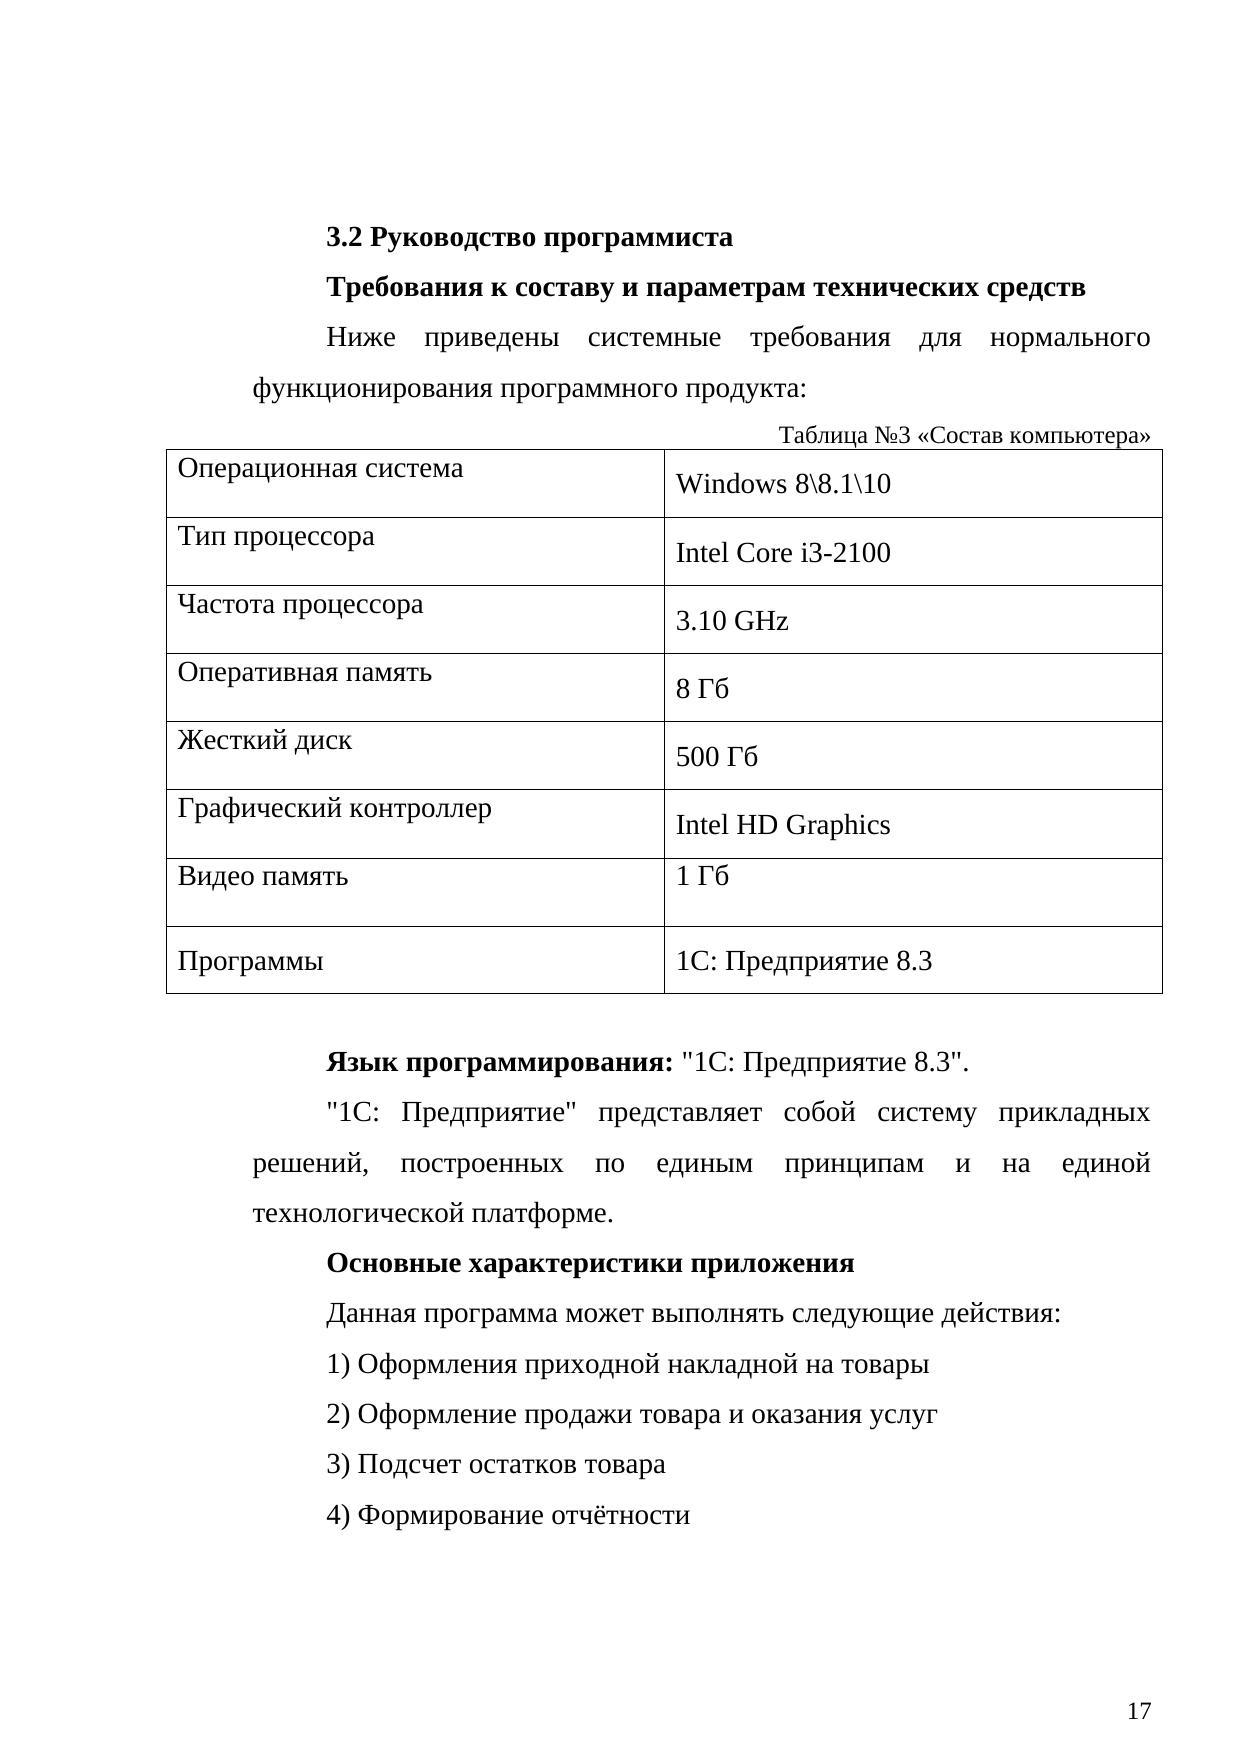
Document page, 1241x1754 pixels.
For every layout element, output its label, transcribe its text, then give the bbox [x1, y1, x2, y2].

text Таблица №3 «Состав компьютера» [177, 420, 1152, 449]
text 1) Оформления приходной накладной на товары [252, 1346, 1152, 1379]
text Основные характеристики приложения [252, 1245, 1152, 1279]
text Данная программа может выполнять следующие действия: [252, 1296, 1152, 1329]
table_cell 1С: Предприятие 8.3 [665, 927, 1162, 993]
text 2) Оформление продажи товара и оказания услуг [252, 1396, 1152, 1430]
text "1С: Предприятие" представляет собой систему прикладных решений, построенных по единым принципам и на единой технологической платформе. [252, 1094, 1152, 1228]
table_cell Частота процессора [167, 586, 664, 653]
text Язык программирования: "1С: Предприятие 8.3". [252, 1044, 1152, 1078]
table_cell Оперативная память [167, 654, 664, 721]
table_cell 500 Гб [665, 722, 1162, 789]
table_cell Программы [167, 927, 664, 993]
text 3.2 Руководство программиста [252, 219, 1152, 252]
table_cell Intel Core i3-2100 [665, 518, 1162, 585]
table_cell 1 Гб [665, 859, 1162, 926]
table_cell 8 Гб [665, 654, 1162, 721]
table_header Операционная система [167, 450, 664, 517]
table_cell 3.10 GHz [665, 586, 1162, 653]
table_cell Intel HD Graphics [665, 790, 1162, 857]
table_header Windows 8\8.1\10 [665, 450, 1162, 517]
table_cell Тип процессора [167, 518, 664, 585]
table_cell Жесткий диск [167, 722, 664, 789]
text Ниже приведены системные требования для нормального функционирования программного продукта: [252, 319, 1152, 403]
text 4) Формирование отчётности [252, 1497, 1152, 1530]
text 3) Подсчет остатков товара [252, 1447, 1152, 1480]
text Требования к составу и параметрам технических средств [252, 269, 1152, 303]
table_cell Графический контроллер [167, 790, 664, 857]
table_cell Видео память [167, 859, 664, 926]
